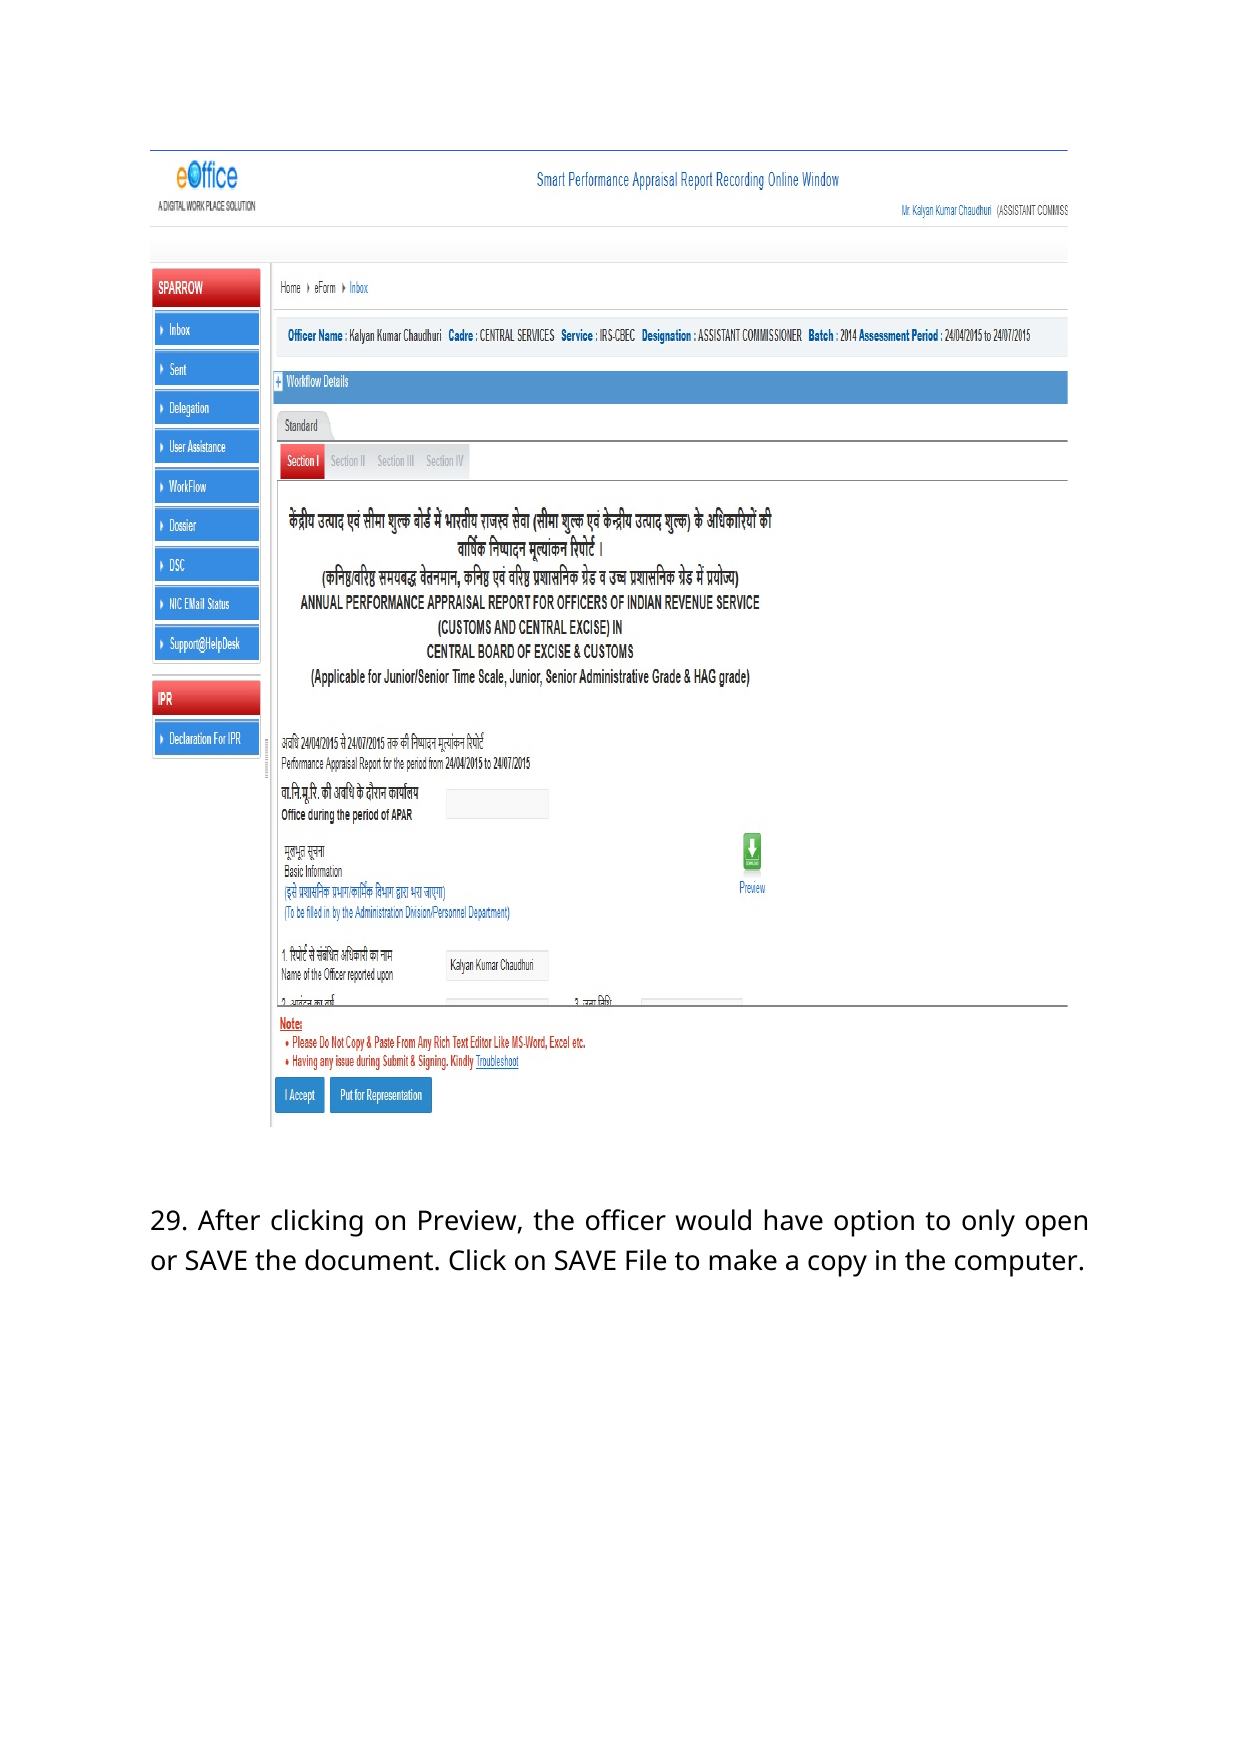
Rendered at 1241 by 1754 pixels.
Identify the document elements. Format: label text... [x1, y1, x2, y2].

text 29. After clicking on Preview, the officer would have option to only open or SAVE the document. Click on SAVE File to make a copy in the computer. [150, 1202, 1090, 1278]
picture [150, 150, 1068, 1127]
